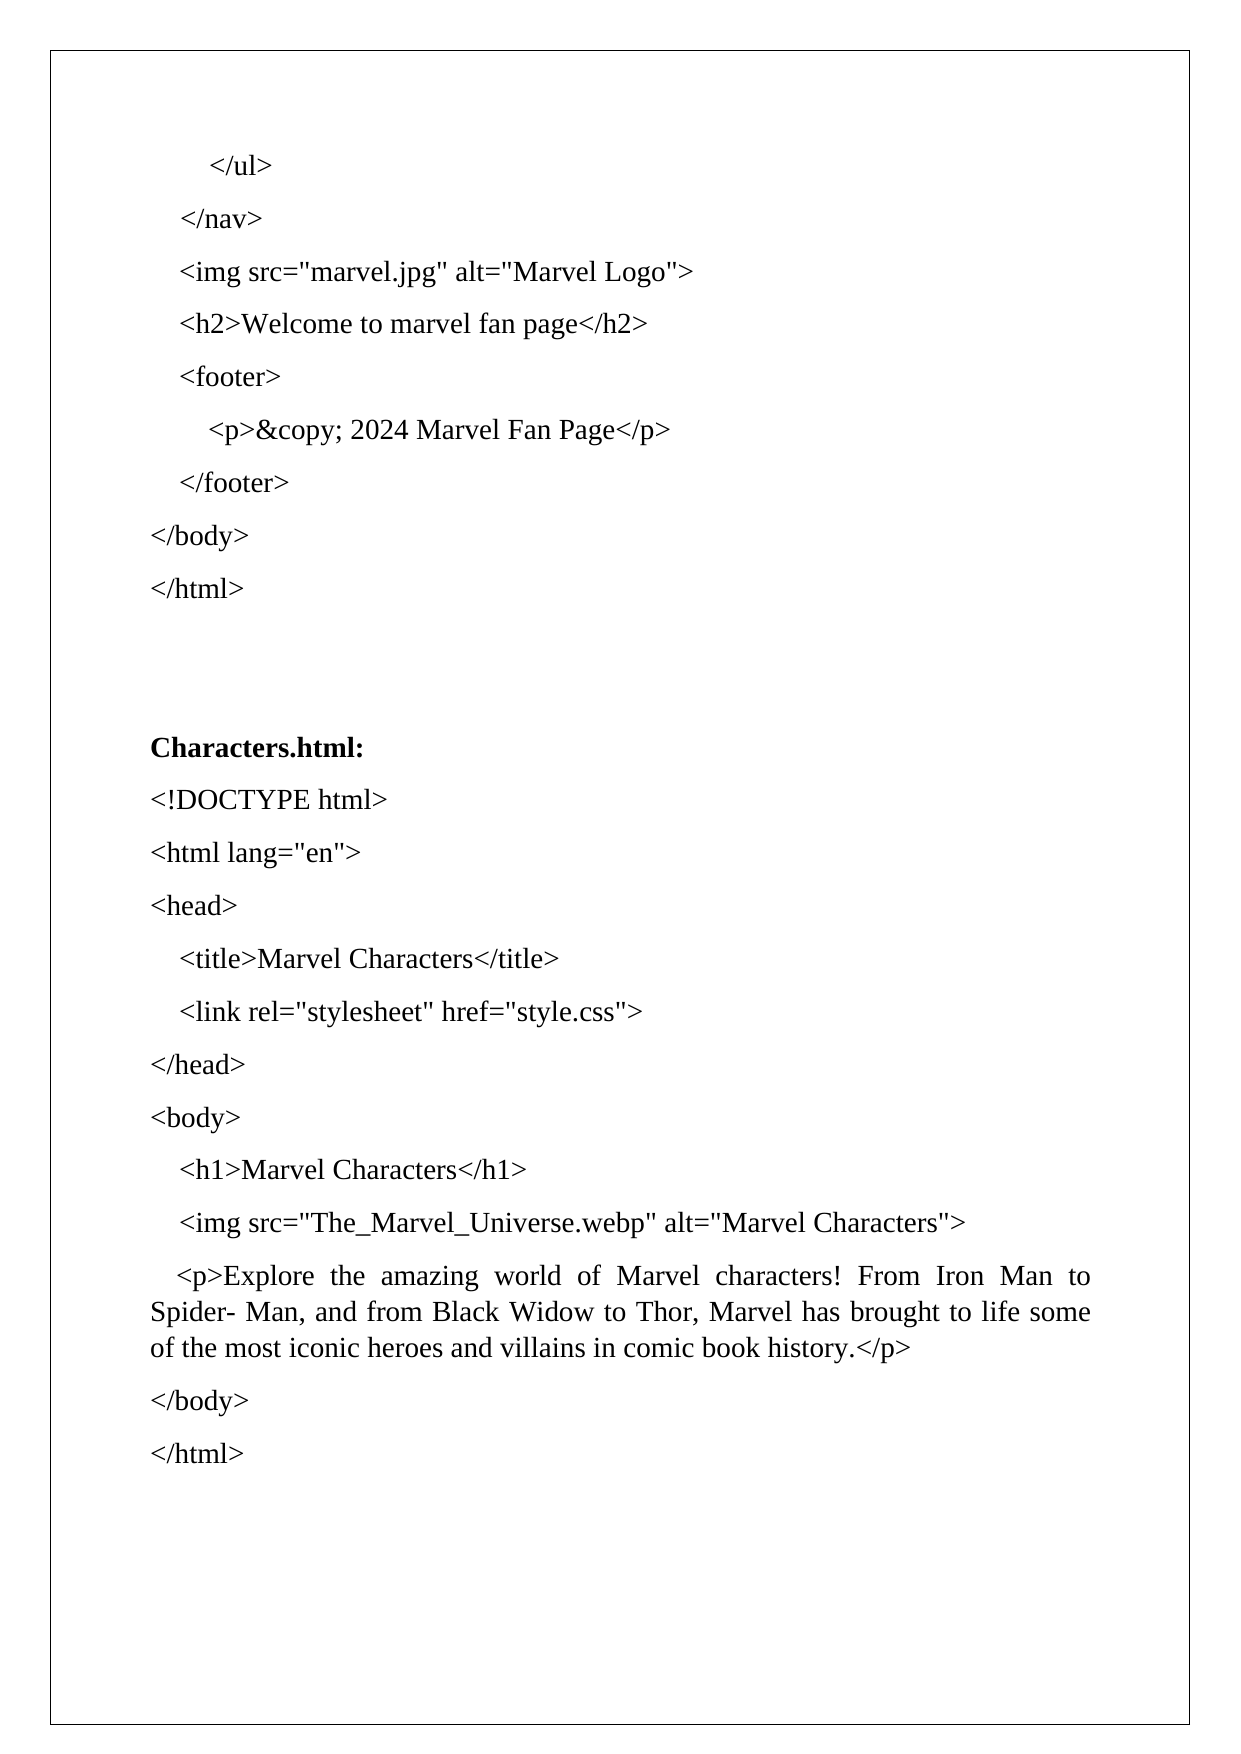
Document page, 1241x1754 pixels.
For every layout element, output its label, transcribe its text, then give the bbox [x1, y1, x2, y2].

text </ul> [137, 148, 272, 182]
text <p>Explore the amazing world of Marvel characters! From Iron Man to Spider- Man, and from Black Widow to Thor, Marvel has brought to life some of the most iconic heroes and villains in comic book history.</p> [150, 1258, 1091, 1364]
text <p>&copy; 2024 Marvel Fan Page</p> [208, 412, 1161, 446]
text <body> [150, 1100, 1161, 1133]
text </footer> [179, 465, 1161, 499]
text <link rel="stylesheet" href="style.css"> [179, 994, 1161, 1028]
text <img src="The_Marvel_Universe.webp" alt="Marvel Characters"> [179, 1206, 1161, 1239]
text <img src="marvel.jpg" alt="Marvel Logo"> [179, 254, 1161, 287]
text </html> [150, 1436, 1161, 1470]
text <head> [150, 888, 1161, 922]
text <footer> [179, 359, 1161, 393]
text </head> [150, 1047, 1161, 1081]
text <h1>Marvel Characters</h1> [179, 1152, 1161, 1186]
text </nav> [137, 201, 263, 234]
text </body> [150, 518, 1161, 552]
text <!DOCTYPE html> [150, 782, 1161, 816]
text </body> [150, 1383, 1161, 1417]
text <title>Marvel Characters</title> [179, 941, 1161, 975]
text <h2>Welcome to marvel fan page</h2> [179, 307, 1161, 340]
text </html> [150, 571, 1161, 605]
text <html lang="en"> [150, 835, 1161, 869]
subtitle Characters.html: [150, 730, 1161, 763]
